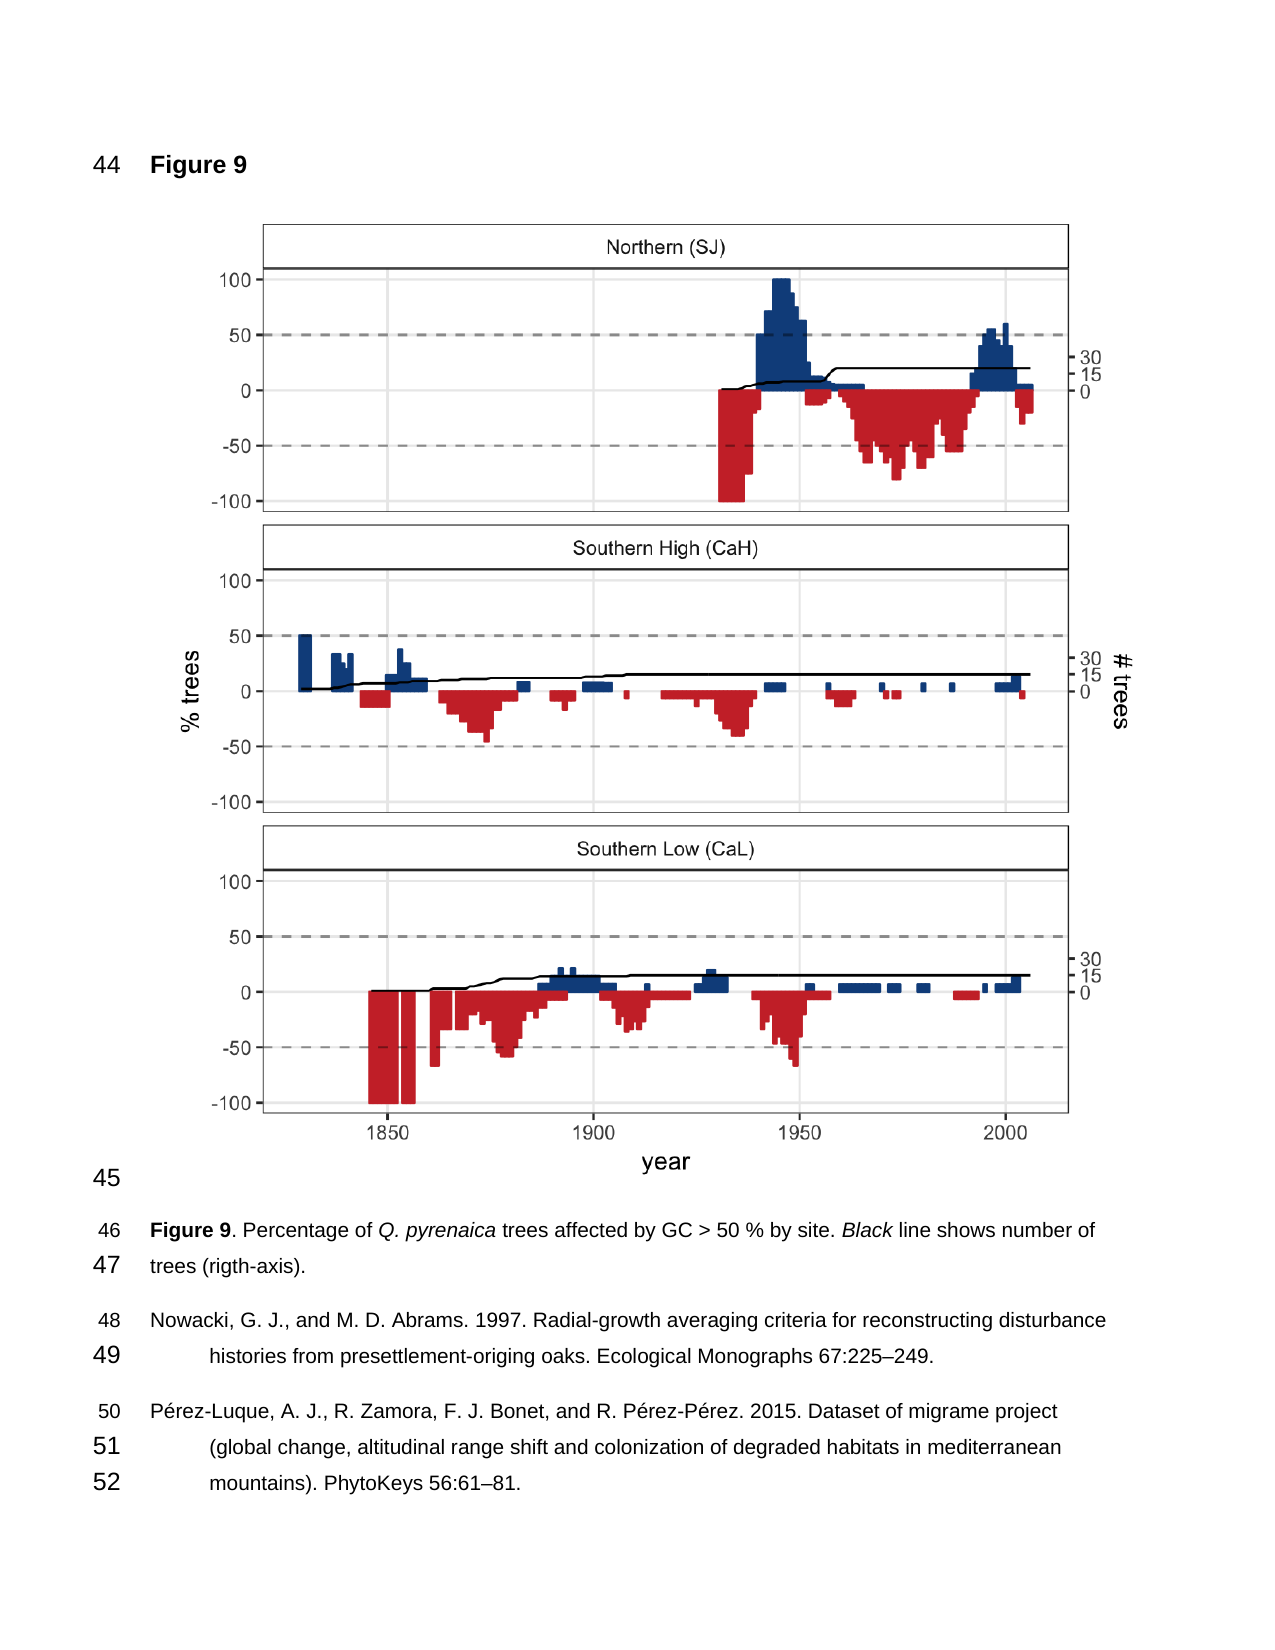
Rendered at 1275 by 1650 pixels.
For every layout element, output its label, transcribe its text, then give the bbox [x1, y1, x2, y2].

text Pérez-Luque, A. J., R. Zamora, F. J. Bonet, and R. Pérez-Pérez. 2015. Dataset of migrame project (global change, altitudinal range shift and colonization of degraded habitats in mediterranean mountains). PhytoKeys 56:61–81. [150, 1399, 1125, 1495]
text Nowacki, G. J., and M. D. Abrams. 1997. Radial-growth averaging criteria for reconstructing disturbance histories from presettlement-origing oaks. Ecological Monographs 67:225–249. [150, 1308, 1125, 1368]
subtitle Figure 9 [150, 150, 1125, 179]
text Figure 9. Percentage of Q. pyrenaica trees affected by GC > 50 % by site. Black line shows number of trees (rigth-axis). [150, 1218, 1125, 1277]
picture [168, 211, 1144, 1187]
